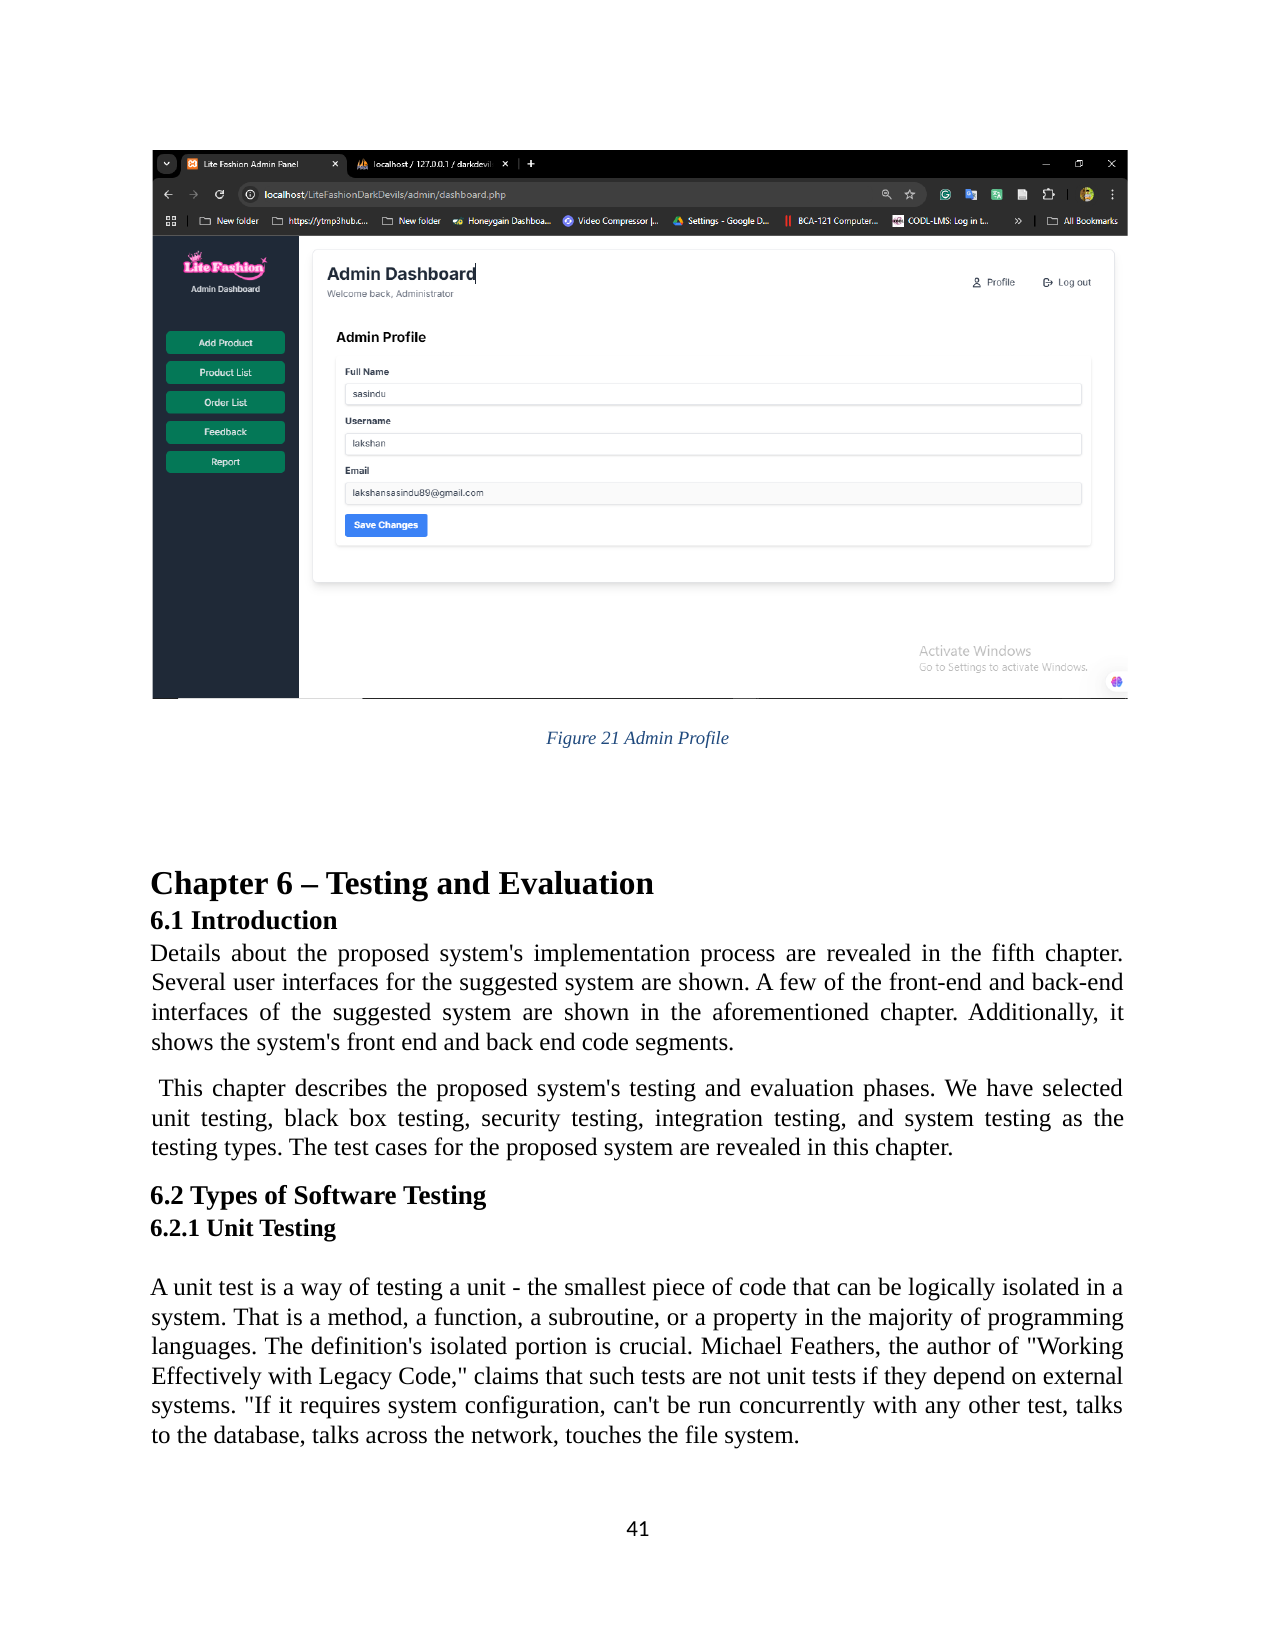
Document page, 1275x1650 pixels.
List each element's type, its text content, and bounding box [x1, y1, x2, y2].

text Details about the proposed system's implementation process are revealed in the fifth chapter. Several user interfaces for the suggested system are shown. A few of the front-end and back-end interfaces of the suggested system are shown in the aforementioned chapter. Additionally, it shows the system's front end and back end code segments. [150, 938, 1125, 1055]
subtitle 6.2.1 Unit Testing [150, 1213, 1130, 1241]
subtitle 6.1 Introduction [150, 904, 1130, 936]
subtitle Chapter 6 – Testing and Evaluation [150, 863, 1130, 901]
subtitle 6.2 Types of Software Testing [150, 1179, 1130, 1210]
text Figure 21 Admin Profile [150, 727, 1125, 749]
text A unit test is a way of testing a unit - the smallest piece of code that can be logically isolated in a system. That is a method, a function, a subroutine, or a property in the majority of programming languages. The definition's isolated portion is crucial. Michael Feathers, the author of "Working Effectively with Legacy Code," claims that such tests are not unit tests if they depend on external systems. "If it requires system configuration, can't be run concurrently with any other test, talks to the database, talks across the network, touches the file system. [150, 1272, 1125, 1449]
picture [152, 150, 1128, 699]
text This chapter describes the proposed system's testing and evaluation phases. We have selected unit testing, black box testing, security testing, integration testing, and system testing as the testing types. The test cases for the proposed system are revealed in this chapter. [150, 1073, 1125, 1161]
